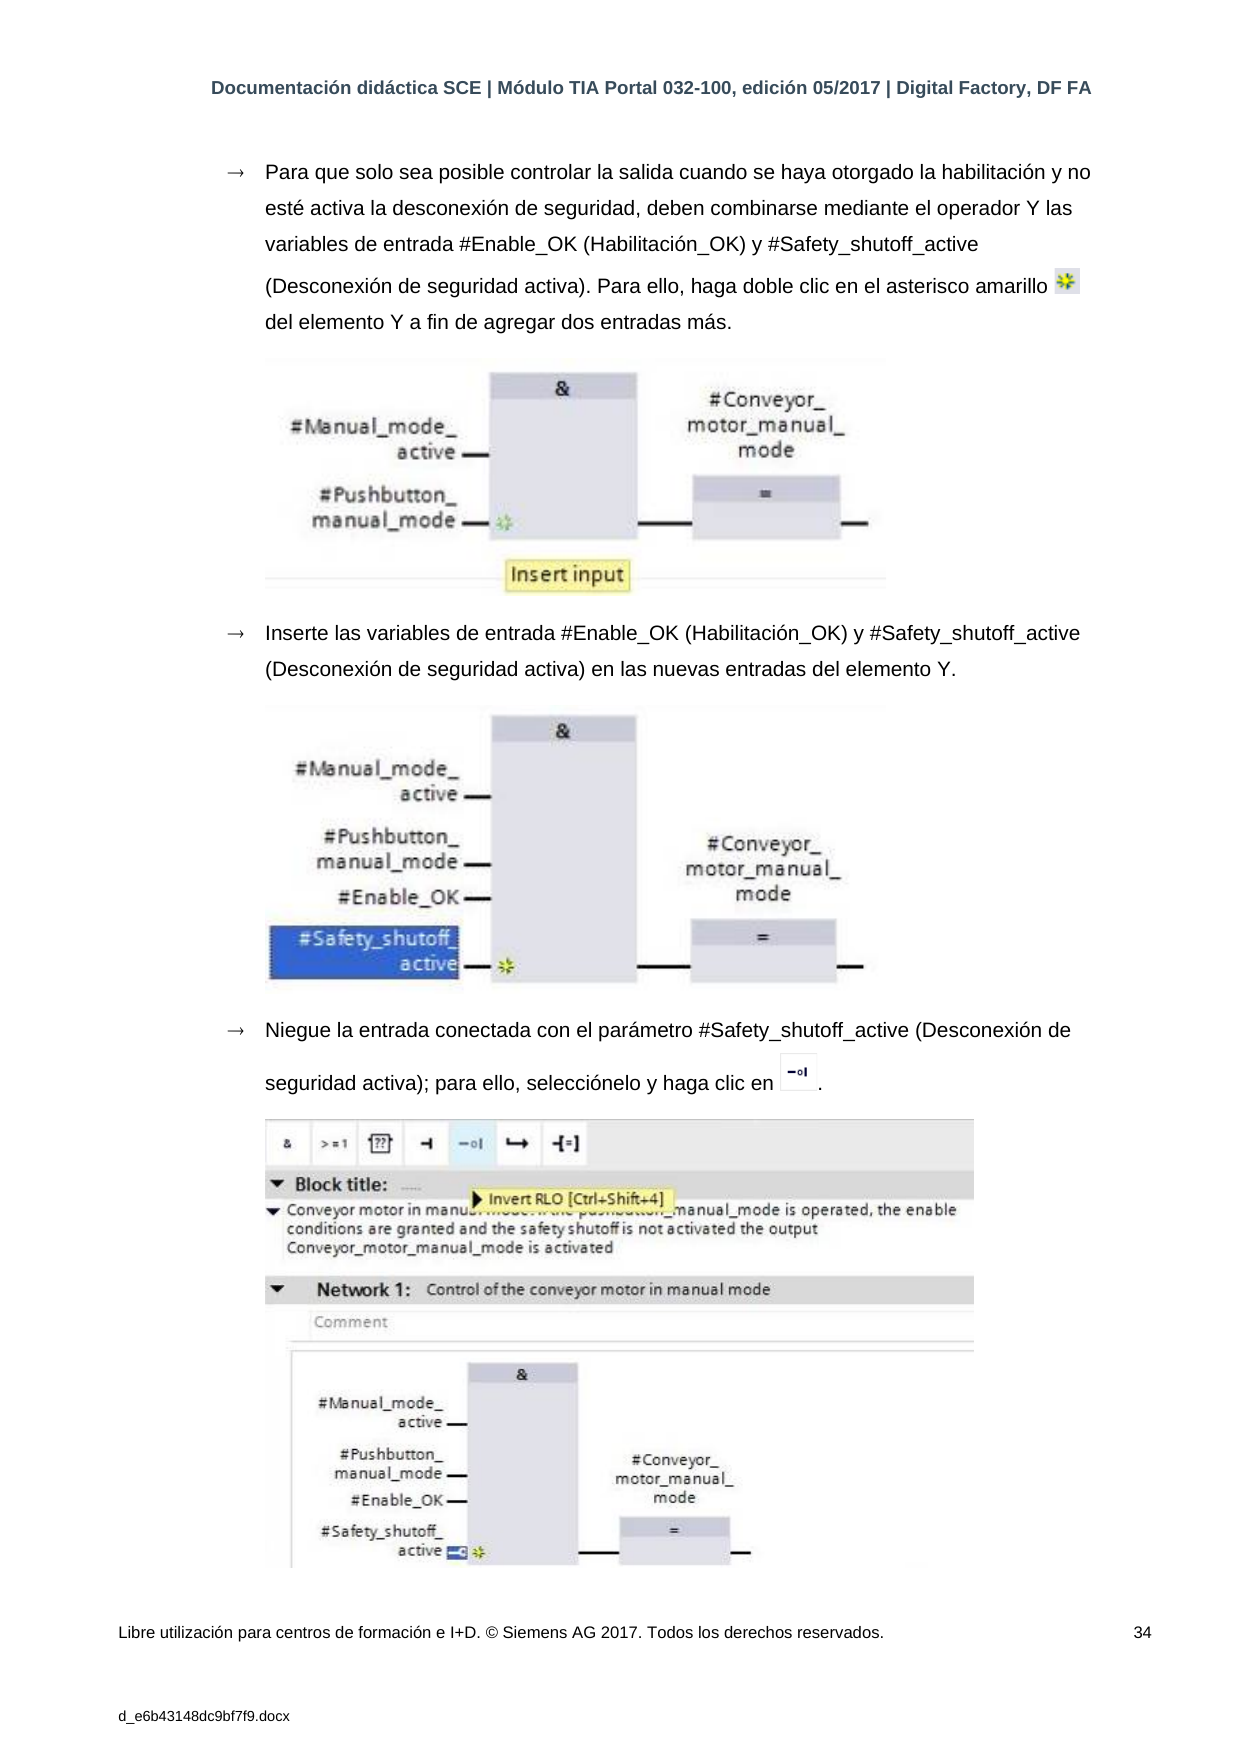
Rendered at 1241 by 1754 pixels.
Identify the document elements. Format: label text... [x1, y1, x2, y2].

text Para que solo sea posible controlar la salida cuando se haya otorgado la habilitación y no esté activa la desconexión de seguridad, deben combinarse mediante el operador Y las variables de entrada #Enable_OK (Habilitación_OK) y #Safety_shutoff_active (Desconexión de seguridad activa). Para ello, haga doble clic en el asterisco amarillo del elemento Y a fin de agregar dos entradas más. [227, 160, 1092, 334]
picture [265, 705, 887, 994]
text Inserte las variables de entrada #Enable_OK (Habilitación_OK) y #Safety_shutoff_active (Desconexión de seguridad activa) en las nuevas entradas del elemento Y. [227, 620, 1092, 680]
picture [265, 1119, 974, 1568]
picture [780, 1053, 818, 1091]
picture [265, 358, 887, 596]
picture [1054, 268, 1080, 294]
text Niegue la entrada conectada con el parámetro #Safety_shutoff_active (Desconexión de seguridad activa); para ello, selecciónelo y haga clic en . [227, 1018, 1092, 1095]
